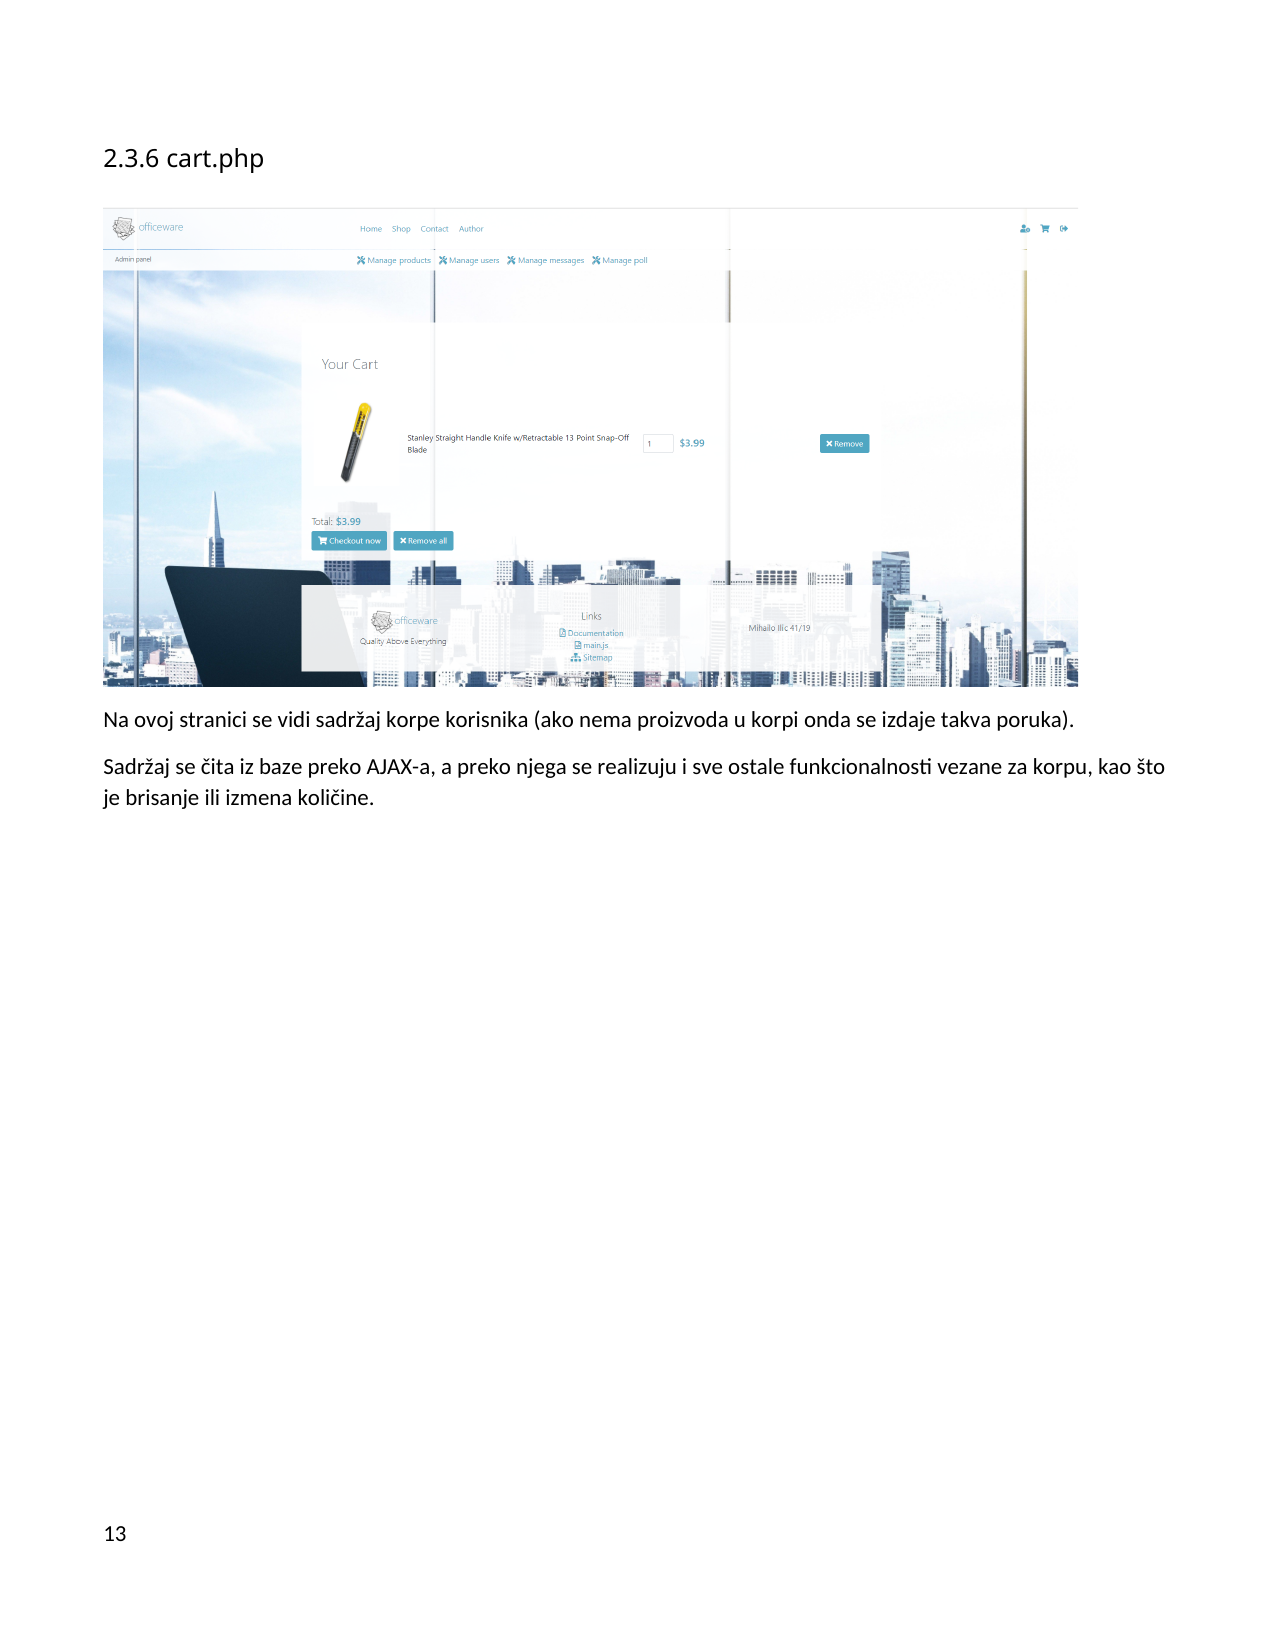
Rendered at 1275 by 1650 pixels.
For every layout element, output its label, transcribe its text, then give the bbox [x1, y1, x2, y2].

text Sadržaj se čita iz baze preko AJAX-a, a preko njega se realizuju i sve ostale funkcionalnosti vezane za korpu, kao što je brisanje ili izmena količine. [103, 752, 1172, 811]
text Na ovoj stranici se vidi sadržaj korpe korisnika (ako nema proizvoda u korpi onda se izdaje takva poruka). [103, 706, 1172, 734]
picture [103, 207, 1079, 687]
subtitle 2.3.6 cart.php [103, 141, 1172, 175]
